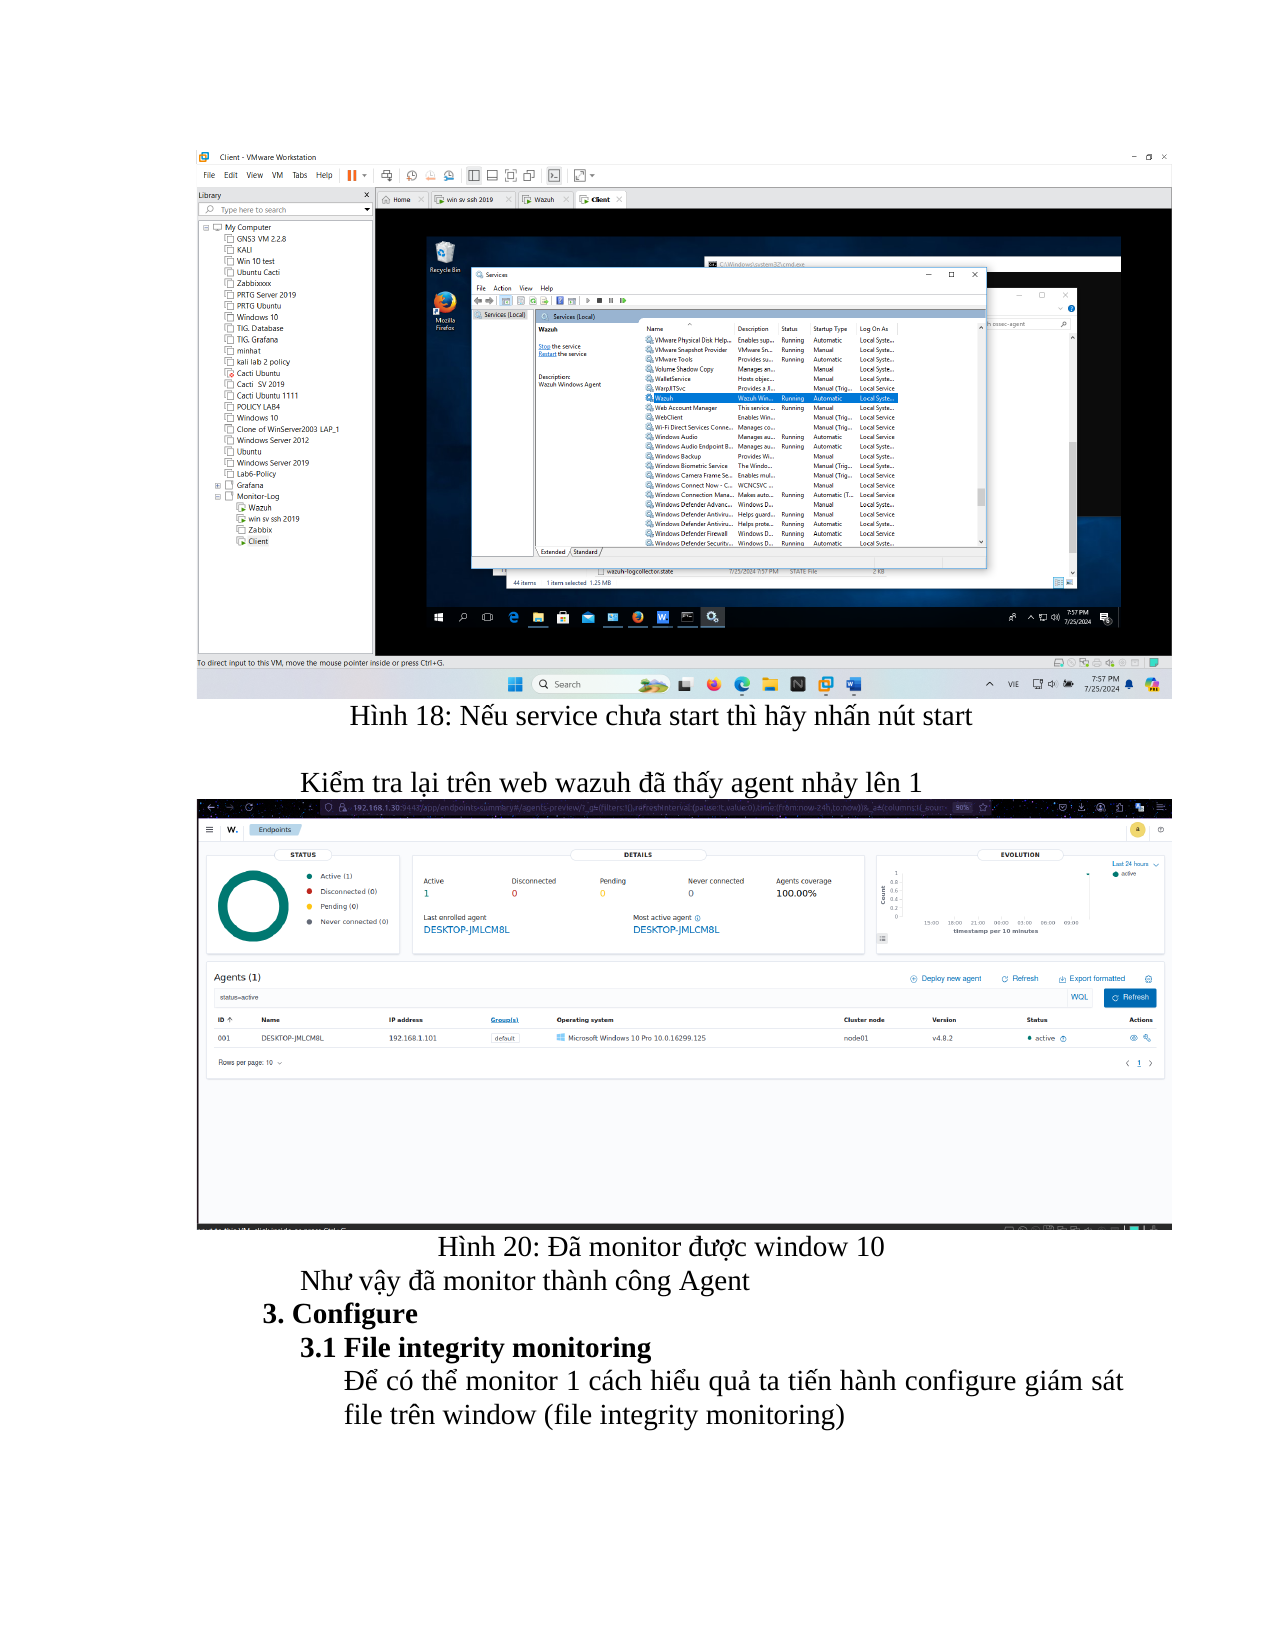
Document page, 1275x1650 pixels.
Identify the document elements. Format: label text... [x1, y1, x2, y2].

text Hình 20: Đã monitor được window 10 [197, 1230, 1125, 1263]
text Để có thể monitor 1 cách hiểu quả ta tiến hành configure giám sát file trên window (file integrity monitoring) [344, 1363, 1125, 1430]
text Kiểm tra lại trên web wazuh đã thấy agent nhảy lên 1 [300, 766, 1125, 799]
text Như vậy đã monitor thành công Agent [300, 1263, 1125, 1296]
picture [196, 150, 1172, 699]
list File integrity monitoring [300, 1330, 1125, 1363]
picture [196, 799, 1172, 1230]
list Configure [262, 1296, 1125, 1330]
text Hình 18: Nếu service chưa start thì hãy nhấn nút start [197, 699, 1125, 732]
